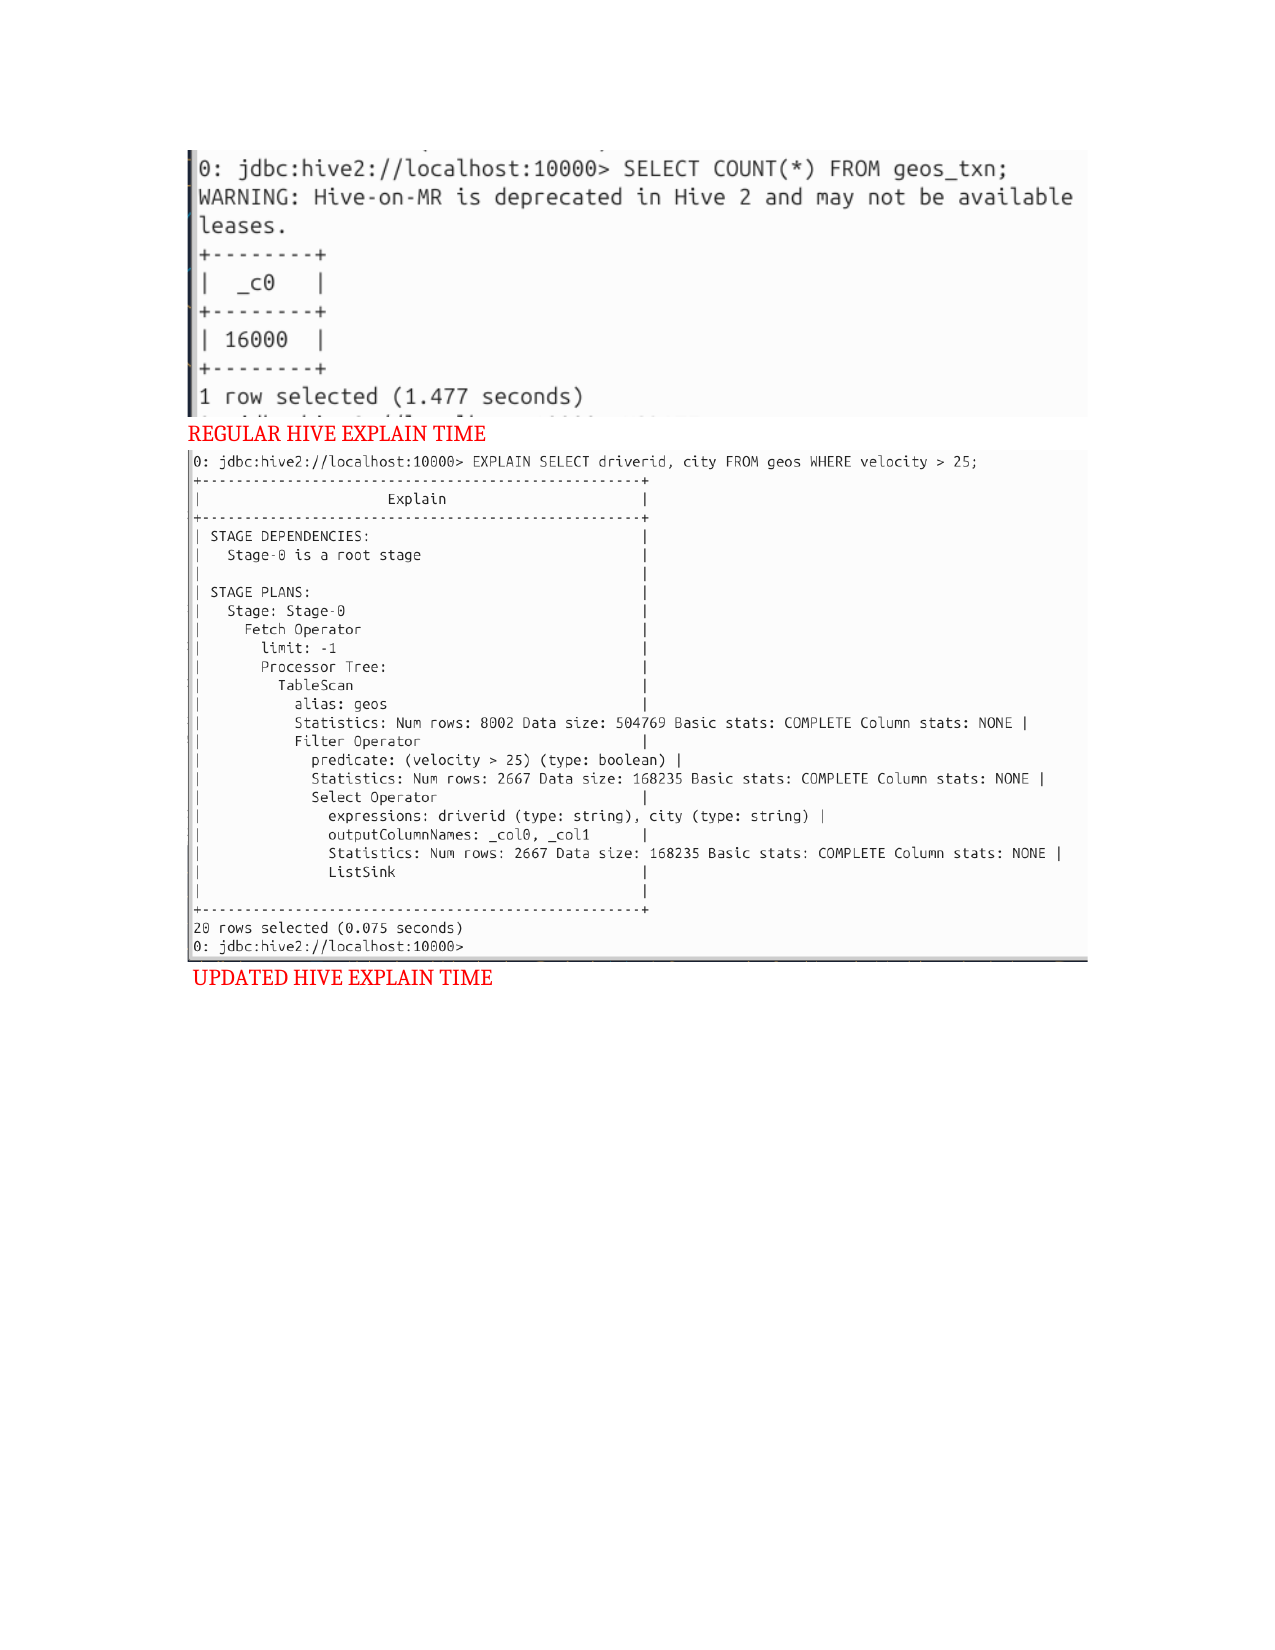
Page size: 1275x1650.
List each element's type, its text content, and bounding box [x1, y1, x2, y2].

picture [187, 450, 1088, 962]
text REGULAR HIVE EXPLAIN TIME [187, 421, 1087, 447]
text UPDATED HIVE EXPLAIN TIME [187, 962, 1087, 991]
picture [187, 150, 1088, 417]
